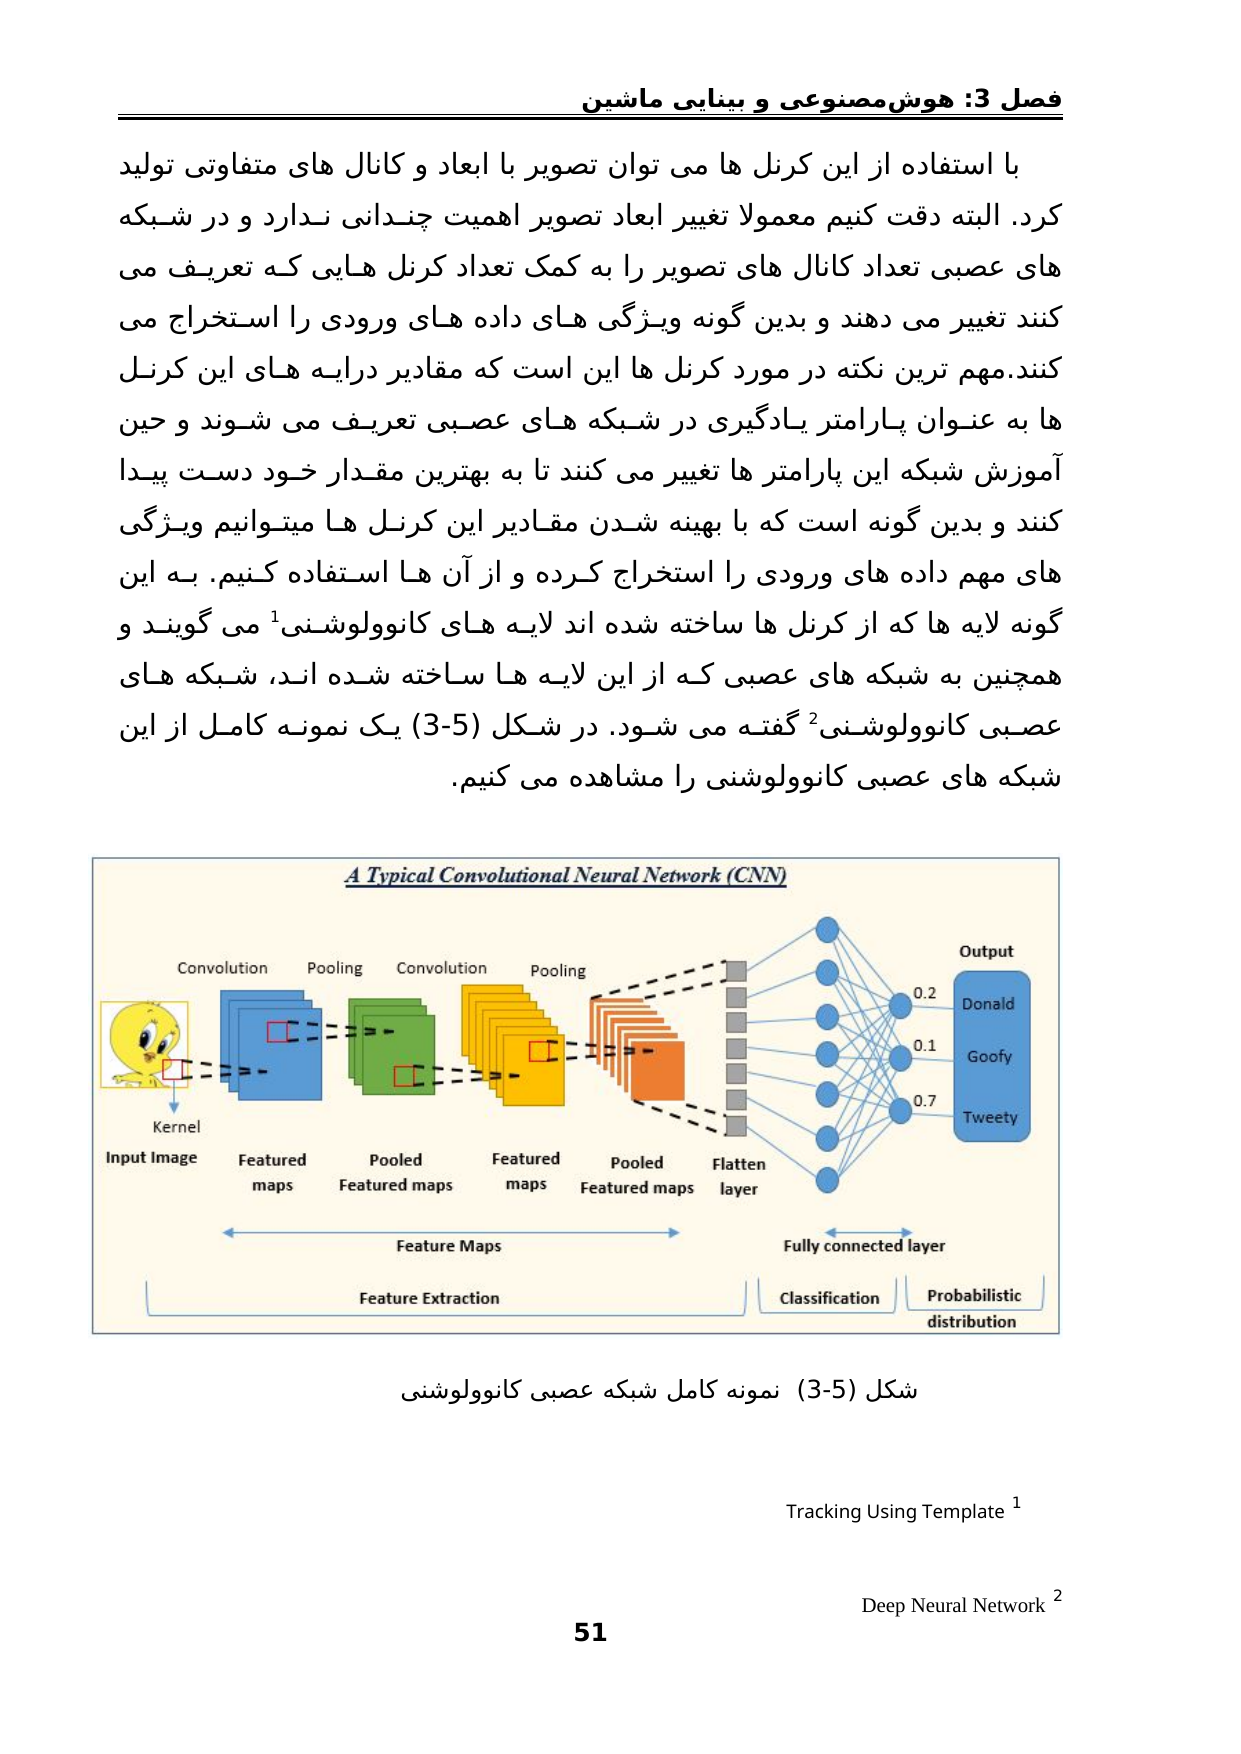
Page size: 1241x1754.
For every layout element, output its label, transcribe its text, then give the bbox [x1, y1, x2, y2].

text نمونه کامل شبکه عصبی کانوولوشنی [118, 1378, 1063, 1403]
picture [88, 853, 1063, 1340]
text با استفاده از این کرنل ها می توان تصویر با ابعاد و کانال های متفاوتی تولید کرد. البته دقت کنیم معمولا تغییر ابعاد تصویر اهمیت چندانی ندارد و در شبکه های عصبی تعداد کانال های تصویر را به کمک تعداد کرنل هایی که تعریف می کنند تغییر می دهند و بدین گونه ویژگی های داده های ورودی را استخراج می کنند.مهم ترین نکته در مورد کرنل ها این است که مقادیر درایه های این کرنل ها به عنوان پارامتر یادگیری در شبکه های عصبی تعریف می شوند و حین آموزش شبکه این پارامتر ها تغییر می کنند تا به بهترین مقدار خود دست پیدا کنند و بدین گونه است که با بهینه شدن مقادیر این کرنل ها میتوانیم ویژگی های مهم داده های ورودی را استخراج کرده و از آن ها استفاده کنیم. به این گونه لایه ها که از کرنل ها ساخته شده اند لایه های کانوولوشنی می گویند و همچنین به شبکه های عصبی که از این لایه ها ساخته شده اند، شبکه های عصبی کانوولوشنی گفته می شود. در شکل (5-3) یک نمونه کامل از این شبکه های عصبی کانوولوشنی را مشاهده می کنیم. [118, 148, 1063, 793]
